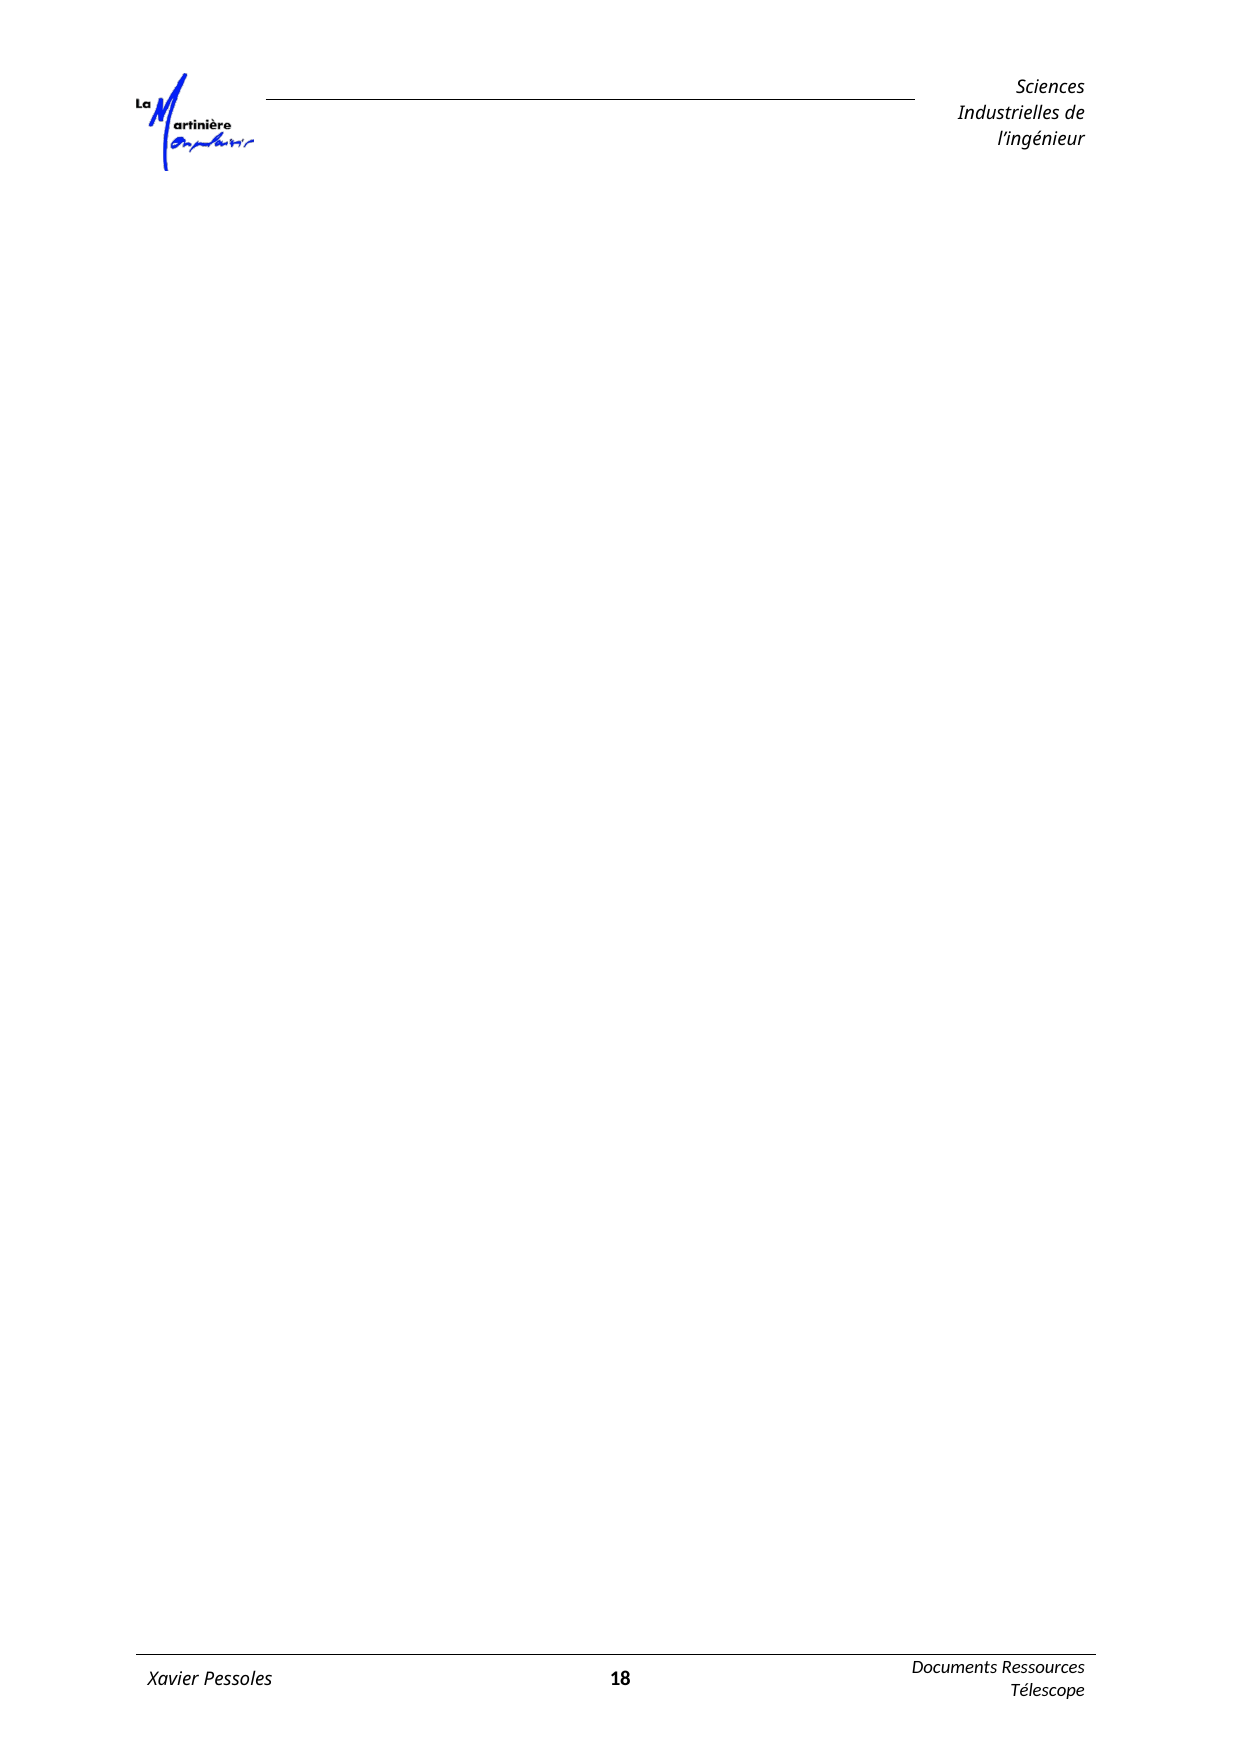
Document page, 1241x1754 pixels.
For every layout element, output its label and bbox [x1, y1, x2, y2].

picture [136, 73, 254, 171]
